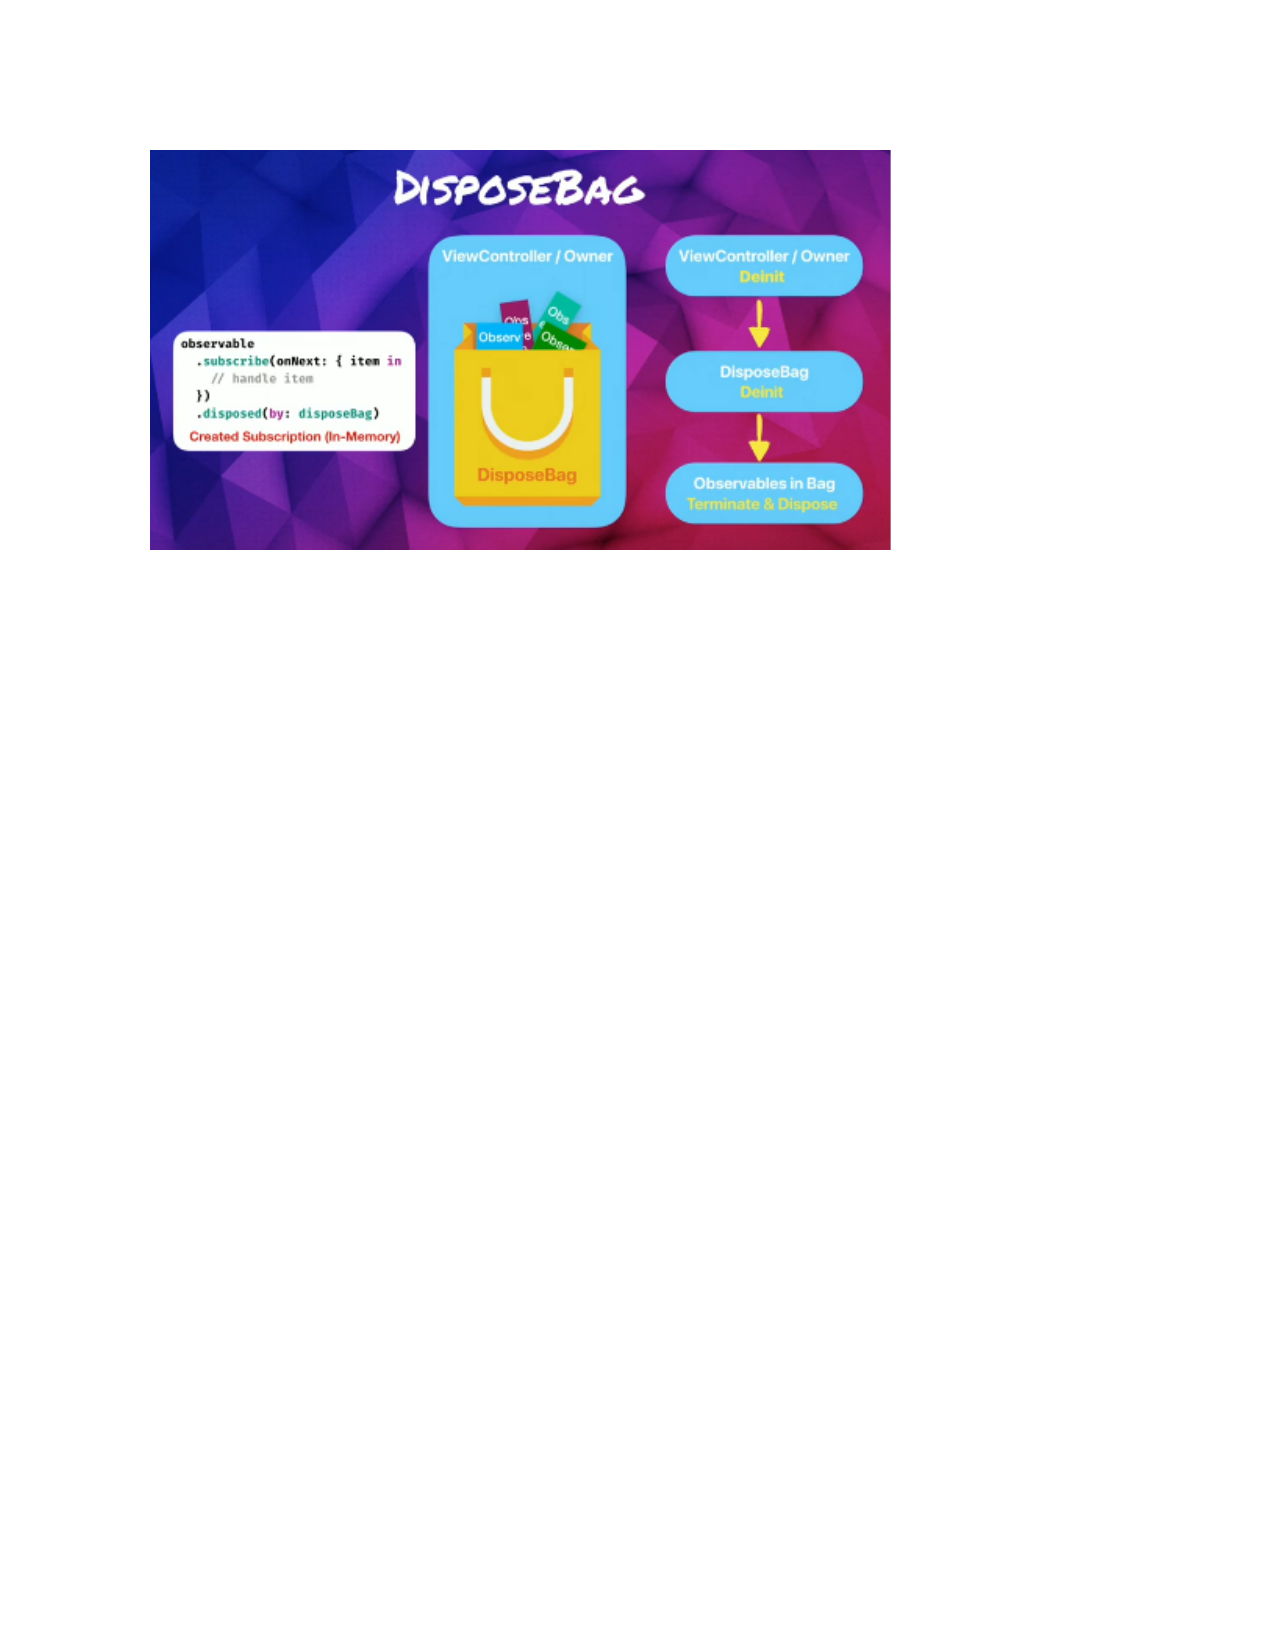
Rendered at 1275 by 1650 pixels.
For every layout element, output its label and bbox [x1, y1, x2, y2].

picture [150, 150, 891, 550]
